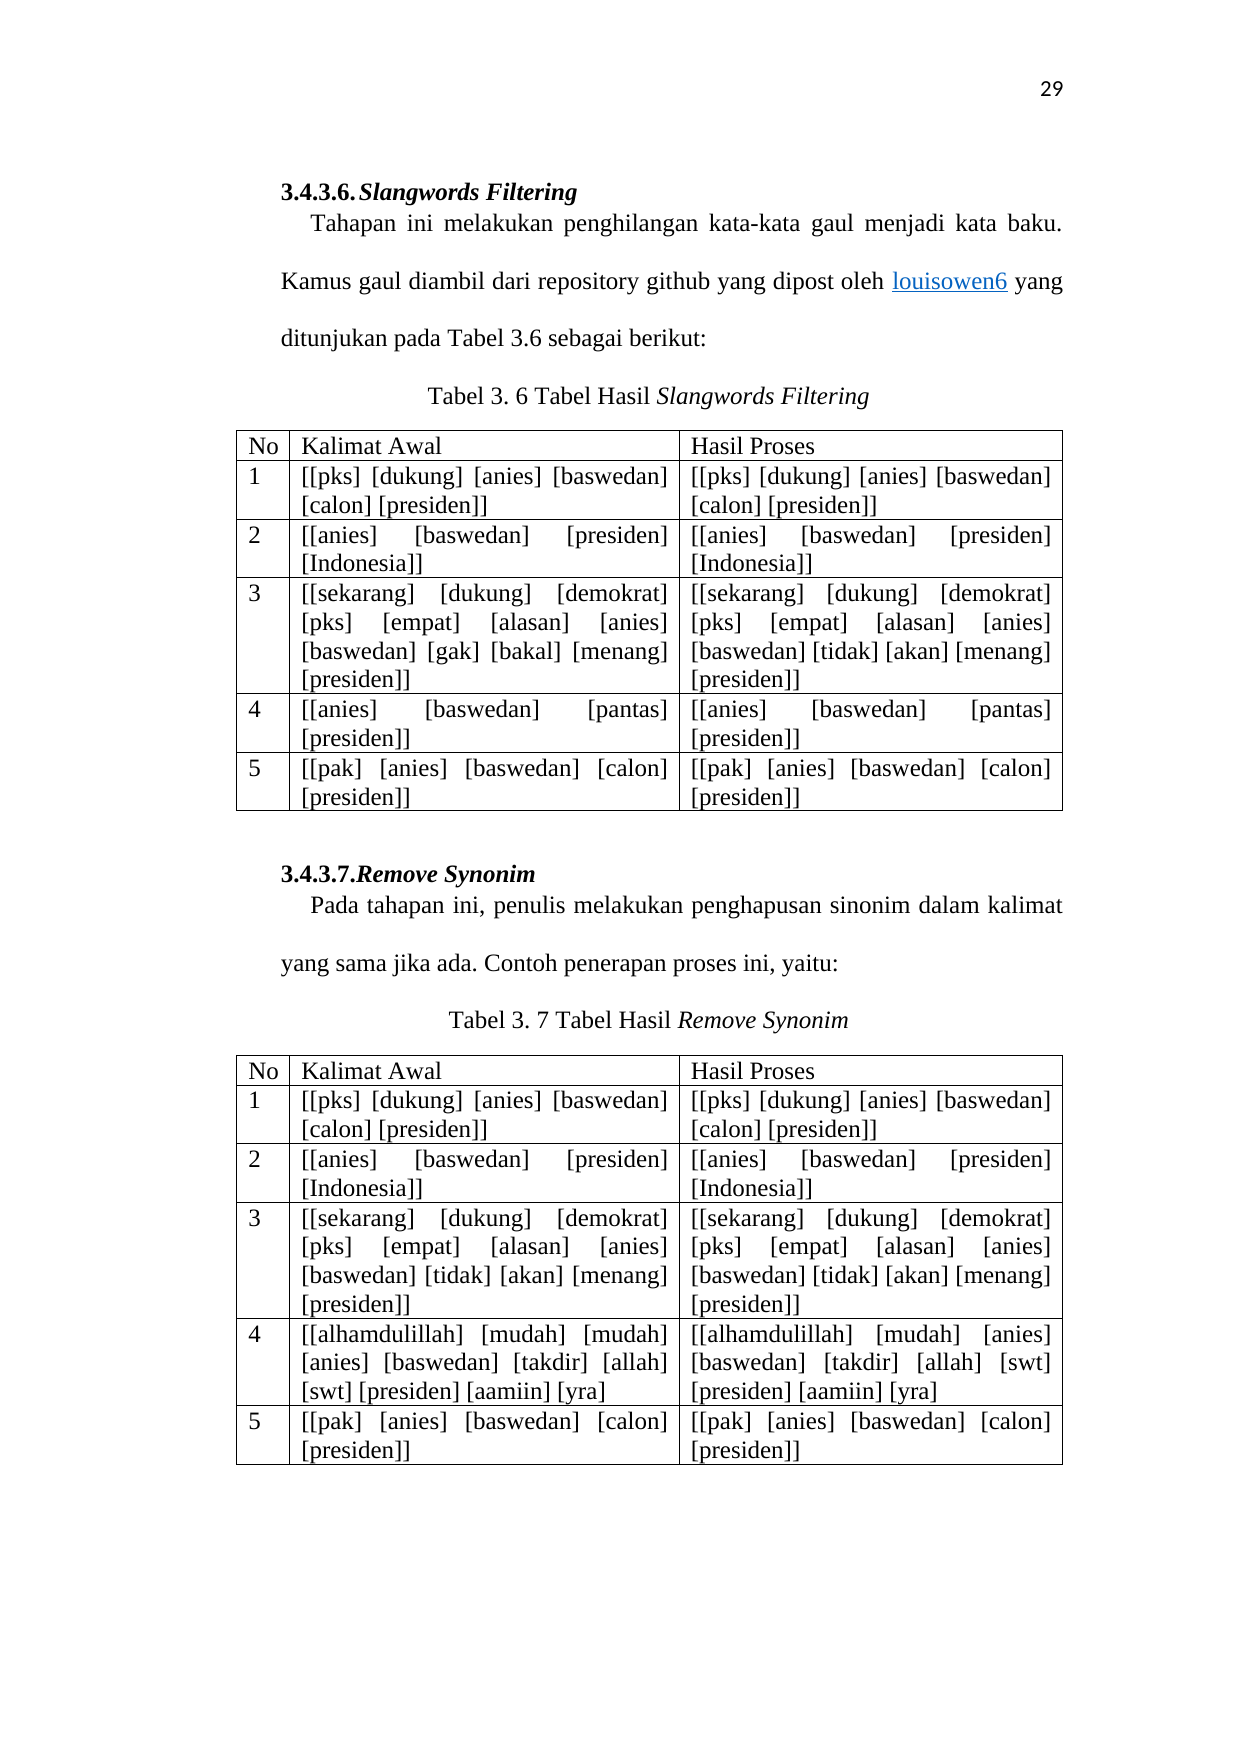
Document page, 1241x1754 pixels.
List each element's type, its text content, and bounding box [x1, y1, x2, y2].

table_cell [[pks] [dukung] [anies] [baswedan] [calon] [presiden]] [290, 1086, 679, 1143]
table_header Hasil Proses [680, 1056, 1062, 1084]
table_cell [[sekarang] [dukung] [demokrat] [pks] [empat] [alasan] [anies] [baswedan] [tidak] [akan] [menang] [presiden]] [680, 578, 1062, 693]
table_cell [[anies] [baswedan] [presiden] [Indonesia]] [680, 520, 1062, 577]
table_cell [[anies] [baswedan] [presiden] [Indonesia]] [290, 520, 679, 577]
table_cell [[pks] [dukung] [anies] [baswedan] [calon] [presiden]] [290, 461, 679, 519]
text Tabel 3. 6 Tabel Hasil Slangwords Filtering [236, 381, 1063, 409]
table_header Kalimat Awal [290, 1056, 679, 1084]
table_cell [[pak] [anies] [baswedan] [calon] [presiden]] [680, 753, 1062, 810]
table_cell [[anies] [baswedan] [pantas] [presiden]] [680, 694, 1062, 752]
table_header No [237, 1056, 289, 1084]
table_cell [[alhamdulillah] [mudah] [mudah] [anies] [baswedan] [takdir] [allah] [swt] [presiden] [aamiin] [yra] [290, 1319, 679, 1405]
table_cell [[sekarang] [dukung] [demokrat] [pks] [empat] [alasan] [anies] [baswedan] [gak] [bakal] [menang] [presiden]] [290, 578, 679, 693]
table_cell 1 [237, 1086, 289, 1143]
table_cell [[sekarang] [dukung] [demokrat] [pks] [empat] [alasan] [anies] [baswedan] [tidak] [akan] [menang] [presiden]] [680, 1203, 1062, 1318]
table_cell [[pak] [anies] [baswedan] [calon] [presiden]] [290, 1406, 679, 1463]
table_header Hasil Proses [680, 431, 1062, 460]
subtitle Remove Synonim [281, 859, 1063, 888]
text Tabel 3. 7 Tabel Hasil Remove Synonim [236, 1005, 1063, 1034]
table_cell [[pak] [anies] [baswedan] [calon] [presiden]] [290, 753, 679, 810]
table_cell 5 [237, 753, 289, 810]
table_cell 2 [237, 1144, 289, 1202]
text Tahapan ini melakukan penghilangan kata-kata gaul menjadi kata baku. Kamus gaul diambil dari repository github yang dipost oleh louisowen6 yang ditunjukan pada Tabel 3.6 sebagai berikut: [281, 208, 1063, 352]
table_cell [[pks] [dukung] [anies] [baswedan] [calon] [presiden]] [680, 1086, 1062, 1143]
table_cell [[pks] [dukung] [anies] [baswedan] [calon] [presiden]] [680, 461, 1062, 519]
table_header Kalimat Awal [290, 431, 679, 460]
table_cell 4 [237, 1319, 289, 1405]
table_cell 1 [237, 461, 289, 519]
table_cell [[alhamdulillah] [mudah] [anies] [baswedan] [takdir] [allah] [swt] [presiden] [aamiin] [yra] [680, 1319, 1062, 1405]
table_cell 3 [237, 578, 289, 693]
text Pada tahapan ini, penulis melakukan penghapusan sinonim dalam kalimat yang sama jika ada. Contoh penerapan proses ini, yaitu: [281, 890, 1063, 976]
table_cell [[anies] [baswedan] [presiden] [Indonesia]] [680, 1144, 1062, 1202]
table_cell 4 [237, 694, 289, 752]
table_cell 5 [237, 1406, 289, 1463]
subtitle Slangwords Filtering [281, 177, 1063, 206]
table_cell 3 [237, 1203, 289, 1318]
table_cell [[anies] [baswedan] [pantas] [presiden]] [290, 694, 679, 752]
table_header No [237, 431, 289, 460]
table_cell [[sekarang] [dukung] [demokrat] [pks] [empat] [alasan] [anies] [baswedan] [tidak] [akan] [menang] [presiden]] [290, 1203, 679, 1318]
table_cell [[anies] [baswedan] [presiden] [Indonesia]] [290, 1144, 679, 1202]
table_cell 2 [237, 520, 289, 577]
table_cell [[pak] [anies] [baswedan] [calon] [presiden]] [680, 1406, 1062, 1463]
